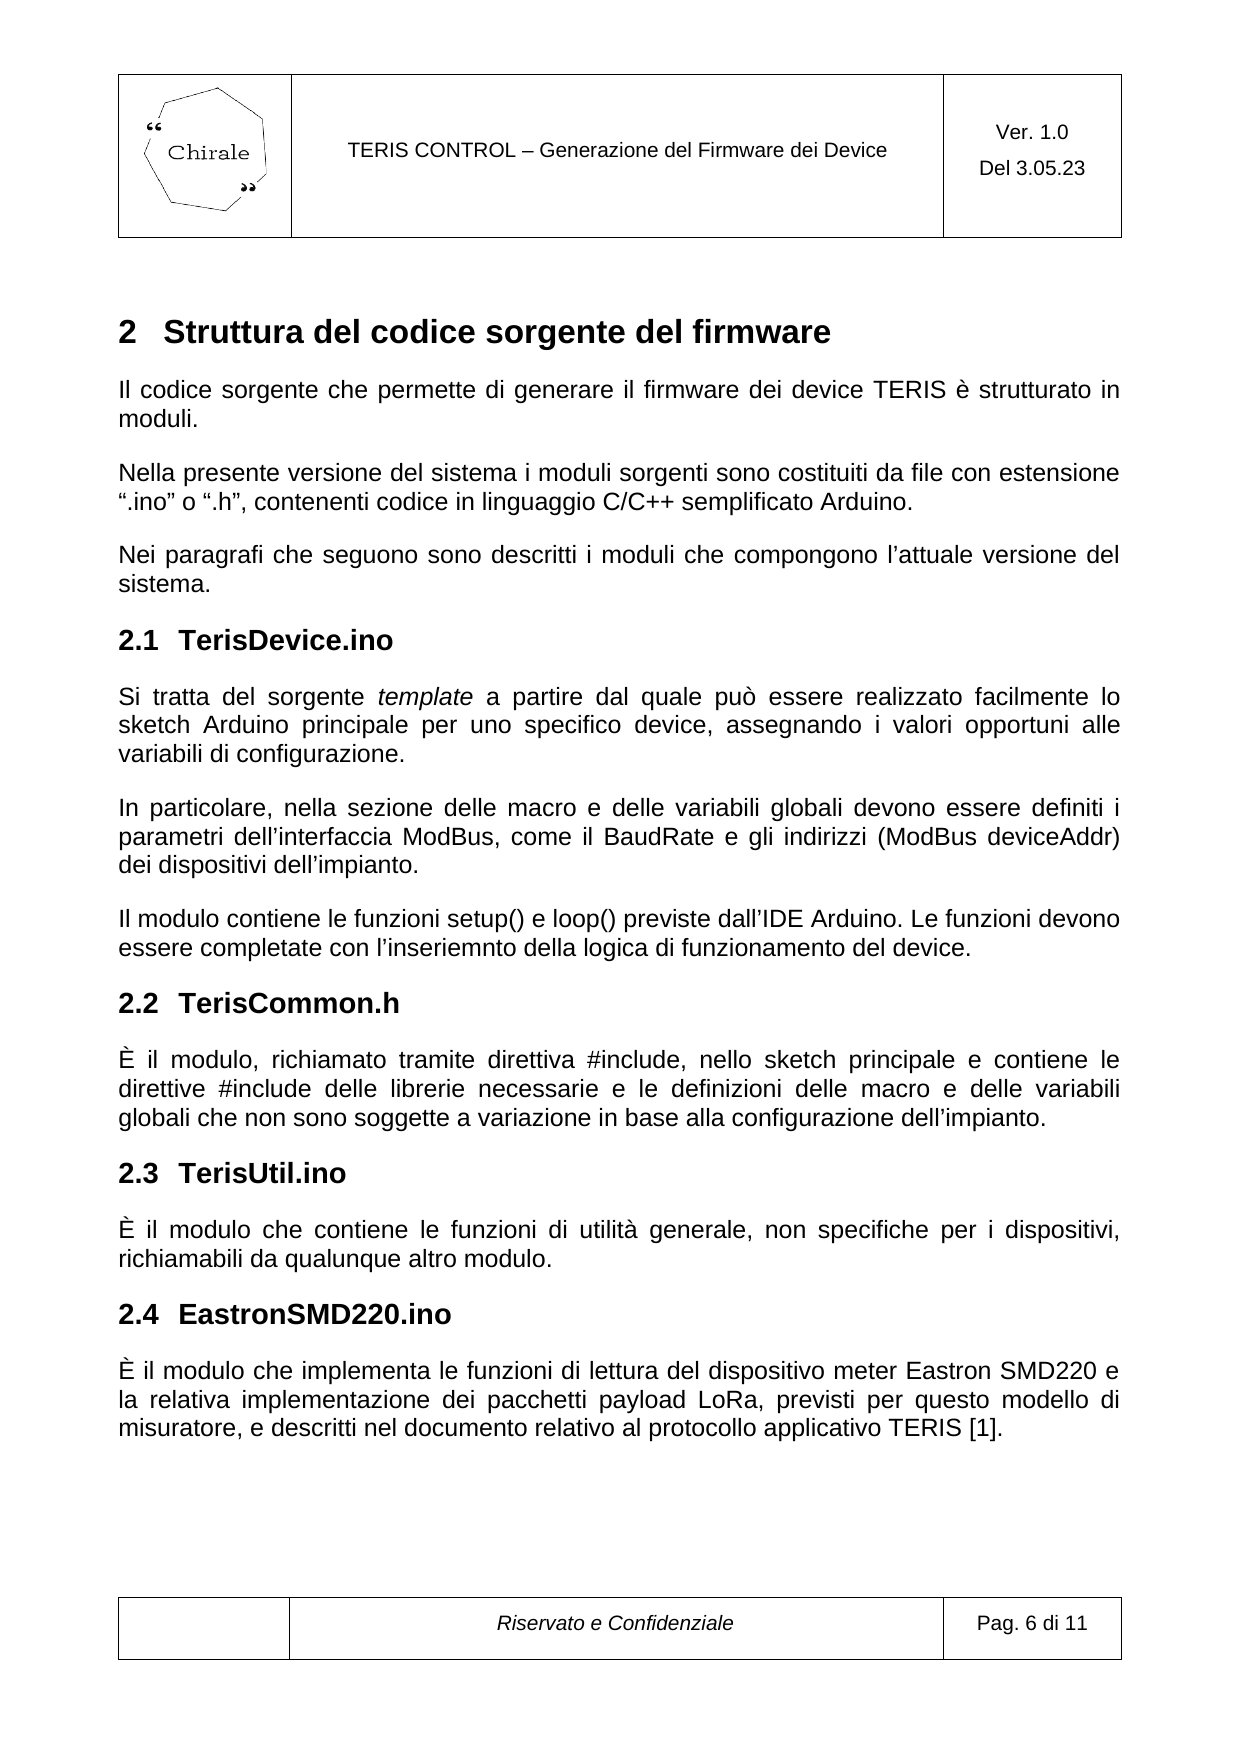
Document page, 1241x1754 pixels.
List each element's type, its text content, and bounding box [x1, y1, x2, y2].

text Si tratta del sorgente template a partire dal quale può essere realizzato facilmente lo sketch Arduino principale per uno specifico device, assegnando i valori opportuni alle variabili di configurazione. [118, 682, 1122, 768]
text È il modulo che contiene le funzioni di utilità generale, non specifiche per i dispositivi, richiamabili da qualunque altro modulo. [118, 1215, 1122, 1272]
text Nella presente versione del sistema i moduli sorgenti sono costituiti da file con estensione “.ino” o “.h”, contenenti codice in linguaggio C/C++ semplificato Arduino. [118, 458, 1122, 516]
subtitle TerisDevice.ino [118, 623, 1122, 657]
subtitle Struttura del codice sorgente del firmware [118, 312, 1122, 351]
text Il modulo contiene le funzioni setup() e loop() previste dall’IDE Arduino. Le funzioni devono essere completate con l’inseriemnto della logica di funzionamento del device. [118, 904, 1122, 962]
subtitle TerisUtil.ino [118, 1156, 1122, 1190]
text Nei paragrafi che seguono sono descritti i moduli che compongono l’attuale versione del sistema. [118, 541, 1122, 598]
text In particolare, nella sezione delle macro e delle variabili globali devono essere definiti i parametri dell’interfaccia ModBus, come il BaudRate e gli indirizzi (ModBus deviceAddr) dei dispositivi dell’impianto. [118, 793, 1122, 879]
text Il codice sorgente che permette di generare il firmware dei device TERIS è strutturato in moduli. [118, 376, 1122, 433]
picture [143, 87, 267, 212]
text È il modulo che implementa le funzioni di lettura del dispositivo meter Eastron SMD220 e la relativa implementazione dei pacchetti payload LoRa, previsti per questo modello di misuratore, e descritti nel documento relativo al protocollo applicativo TERIS [1]. [118, 1356, 1122, 1442]
subtitle TerisCommon.h [118, 987, 1122, 1020]
text È il modulo, richiamato tramite direttiva #include, nello sketch principale e contiene le direttive #include delle librerie necessarie e le definizioni delle macro e delle variabili globali che non sono soggette a variazione in base alla configurazione dell’impianto. [118, 1045, 1122, 1131]
subtitle EastronSMD220.ino [118, 1297, 1122, 1331]
